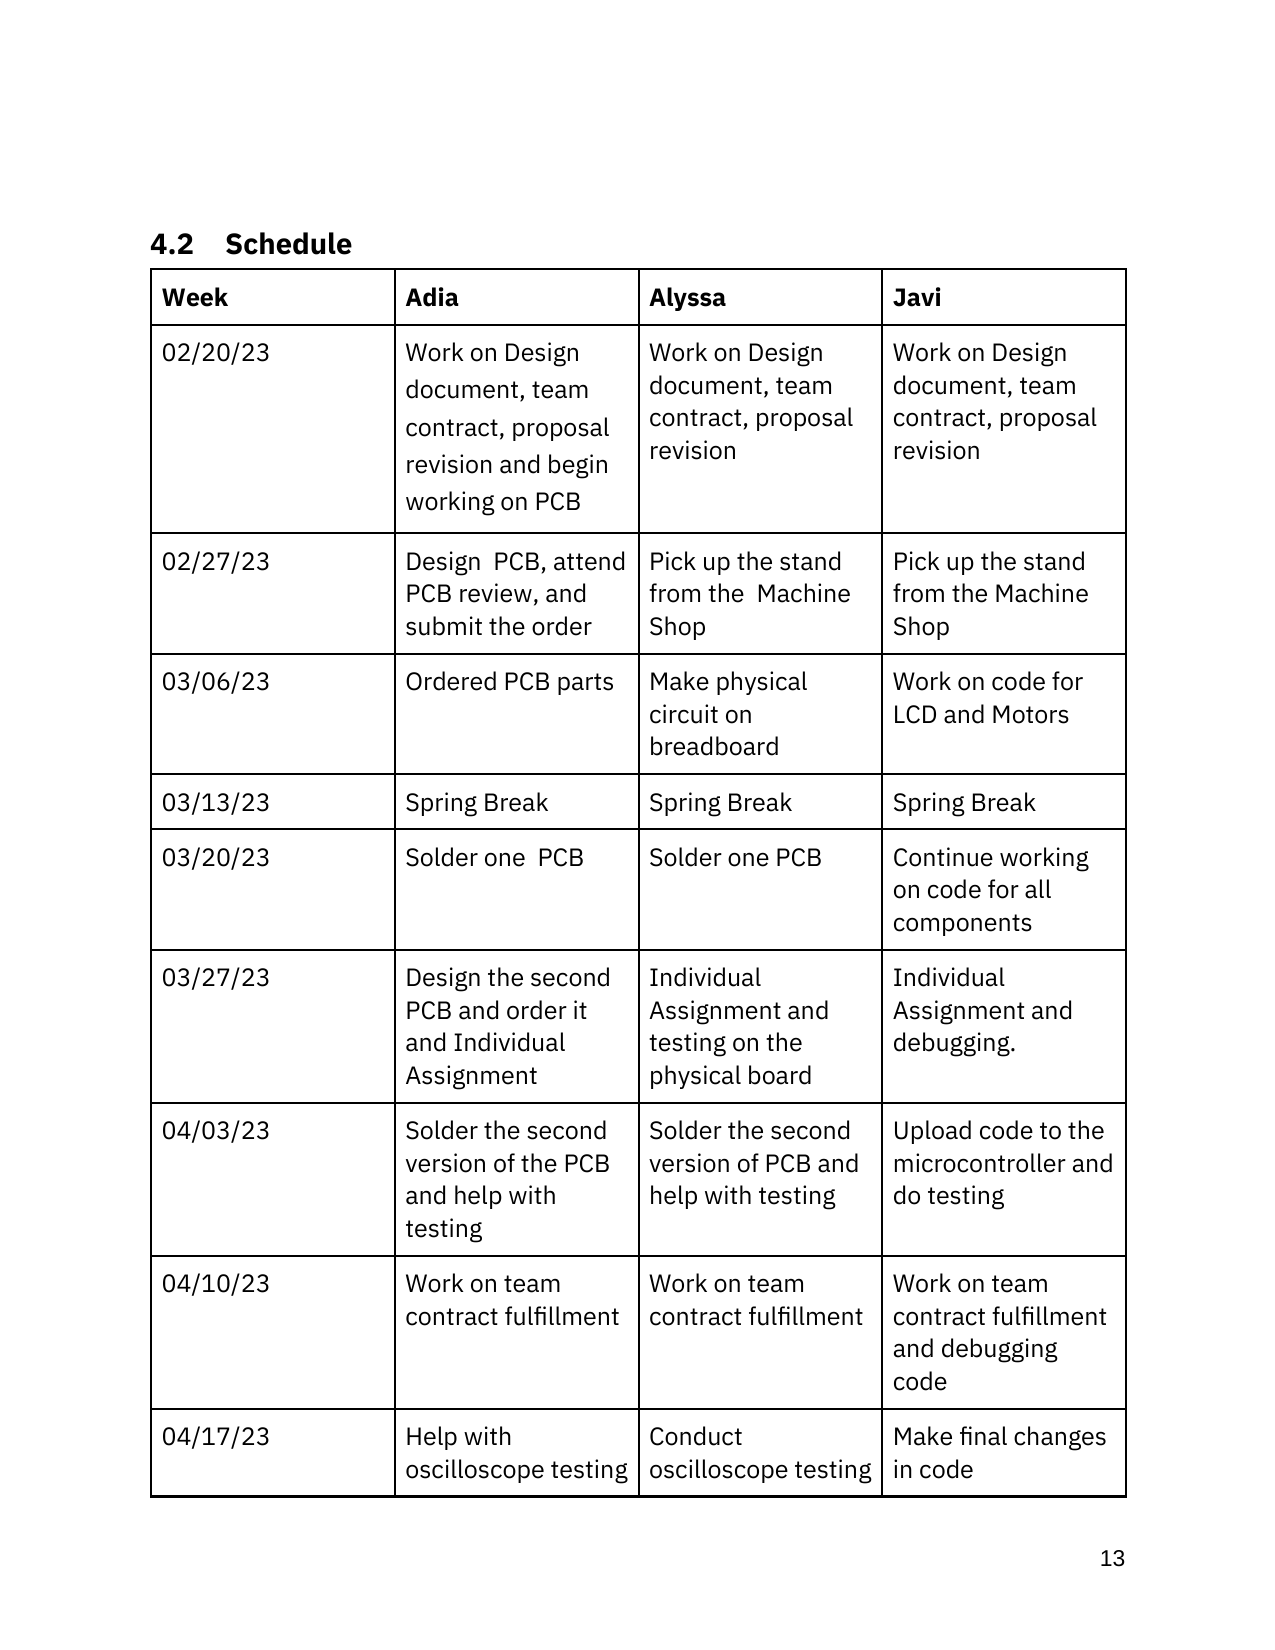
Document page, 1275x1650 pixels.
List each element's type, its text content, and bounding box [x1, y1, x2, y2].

table_cell 02/27/23 [152, 534, 394, 652]
table_cell 03/06/23 [152, 655, 394, 773]
table_cell 03/20/23 [152, 830, 394, 949]
table_cell Spring Break [396, 775, 638, 828]
table_cell Solder the second version of PCB and help with testing [640, 1104, 881, 1254]
table_cell Spring Break [640, 775, 881, 828]
table_cell Work on code for LCD and Motors [883, 655, 1125, 773]
table_cell Pick up the stand from the Machine Shop [883, 534, 1125, 652]
table_cell Make physical circuit on breadboard [640, 655, 881, 773]
table_cell Work on team contract fulfillment and debugging code [883, 1257, 1125, 1407]
table_cell Conduct oscilloscope testing [640, 1410, 881, 1495]
table_cell Spring Break [883, 775, 1125, 828]
table_cell Design PCB, attend PCB review, and submit the order [396, 534, 638, 652]
table_cell Solder the second version of the PCB and help with testing [396, 1104, 638, 1254]
table_cell Help with oscilloscope testing [396, 1410, 638, 1495]
table_cell Individual Assignment and testing on the physical board [640, 951, 881, 1102]
table_cell Upload code to the microcontroller and do testing [883, 1104, 1125, 1254]
table_cell Work on Design document, team contract, proposal revision and begin working on PCB [396, 326, 638, 532]
table_header Javi [883, 270, 1125, 323]
table_cell Work on Design document, team contract, proposal revision [640, 326, 881, 532]
table_cell Work on team contract fulfillment [396, 1257, 638, 1407]
table_cell Solder one PCB [396, 830, 638, 949]
table_header Adia [396, 270, 638, 323]
table_cell Solder one PCB [640, 830, 881, 949]
table_cell 04/17/23 [152, 1410, 394, 1495]
table_cell Make final changes in code [883, 1410, 1125, 1495]
table_cell Pick up the stand from the Machine Shop [640, 534, 881, 652]
table_cell 04/03/23 [152, 1104, 394, 1254]
table_cell 03/13/23 [152, 775, 394, 828]
table_cell 03/27/23 [152, 951, 394, 1102]
table_cell Continue working on code for all components [883, 830, 1125, 949]
table_cell Ordered PCB parts [396, 655, 638, 773]
table_cell 04/10/23 [152, 1257, 394, 1407]
table_cell 02/20/23 [152, 326, 394, 532]
table_cell Work on team contract fulfillment [640, 1257, 881, 1407]
table_cell Work on Design document, team contract, proposal revision [883, 326, 1125, 532]
table_header Alyssa [640, 270, 881, 323]
subtitle 4.2 Schedule [150, 224, 1125, 262]
table_cell Design the second PCB and order it and Individual Assignment [396, 951, 638, 1102]
table_header Week [152, 270, 394, 323]
table_cell Individual Assignment and debugging. [883, 951, 1125, 1102]
